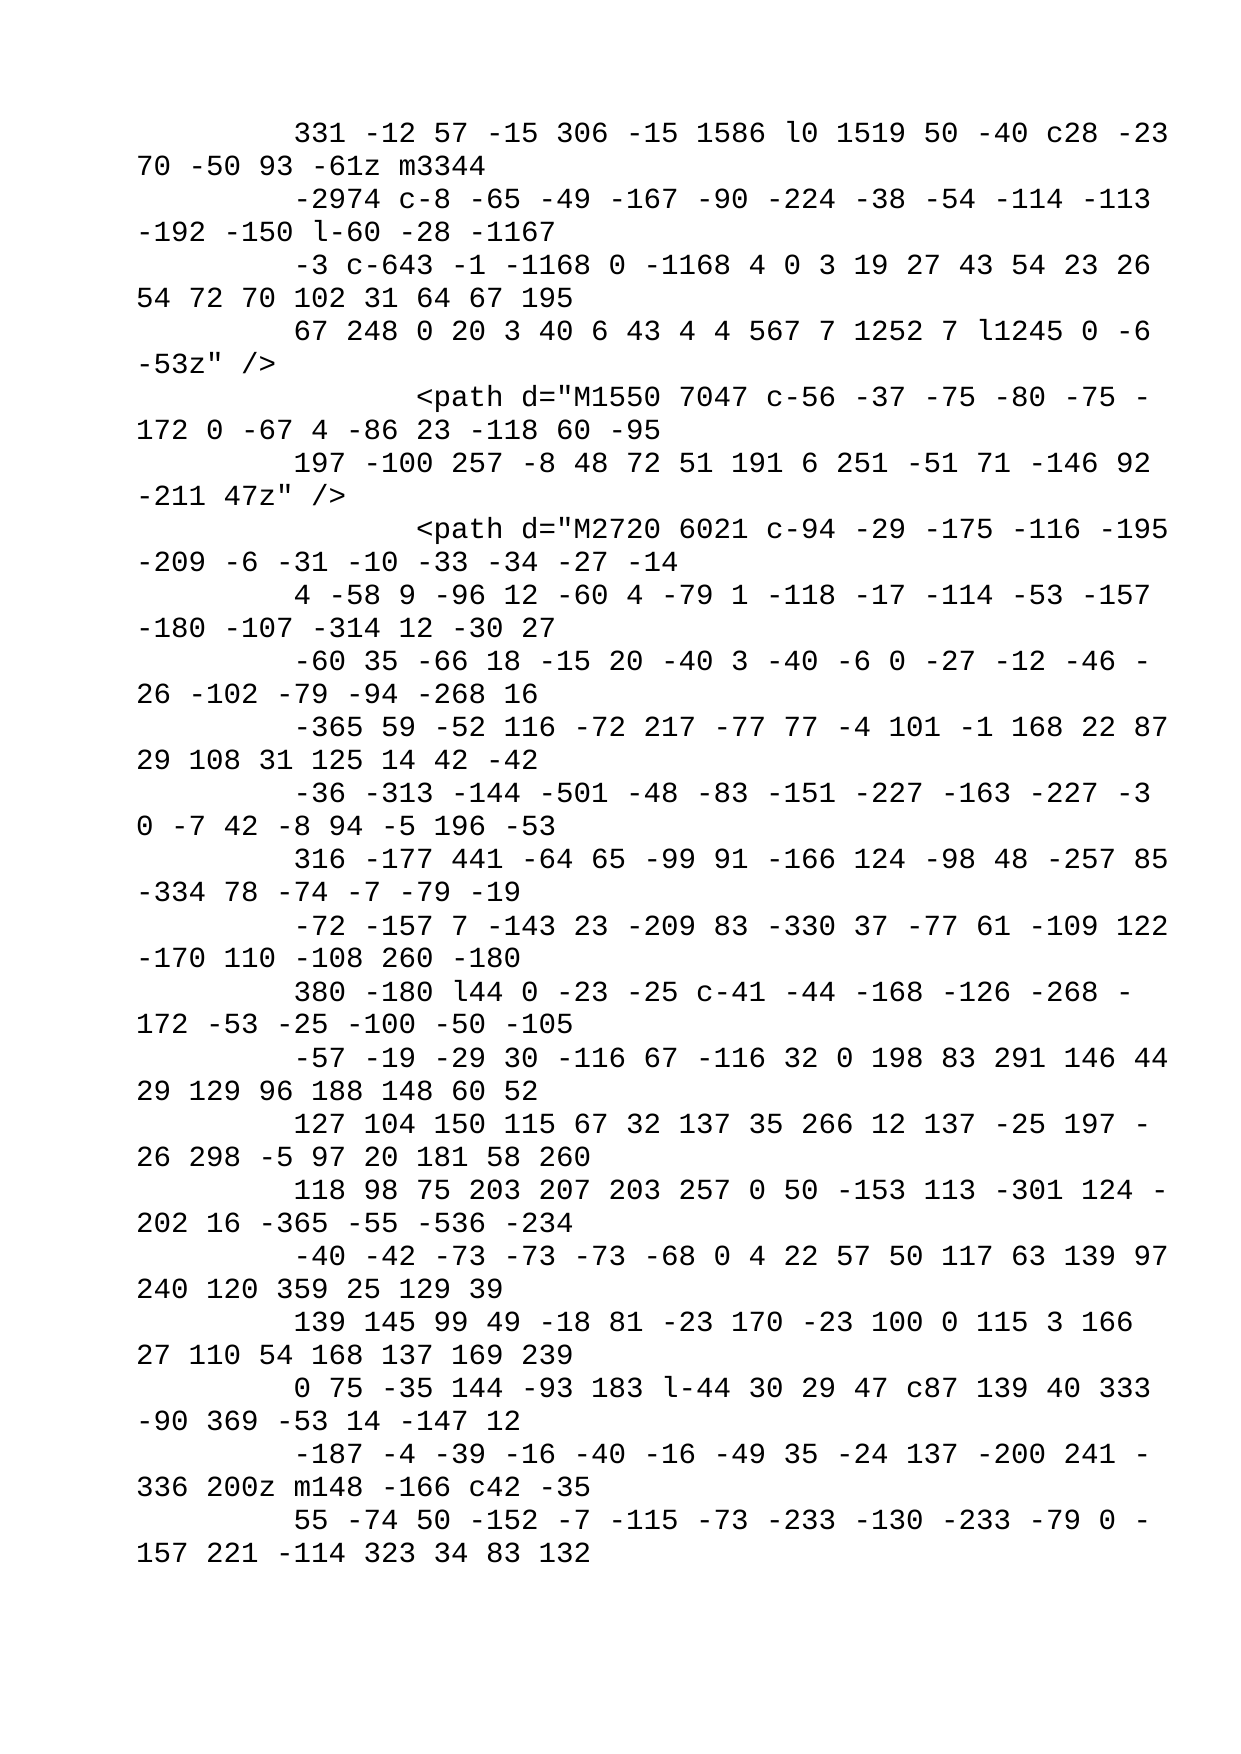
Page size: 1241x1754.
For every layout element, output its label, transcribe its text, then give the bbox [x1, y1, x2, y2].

text -36 -313 -144 -501 -48 -83 -151 -227 -163 -227 -3 0 -7 42 -8 94 -5 196 -53 [136, 778, 1181, 844]
text -3 c-643 -1 -1168 0 -1168 4 0 3 19 27 43 54 23 26 54 72 70 102 31 64 67 195 [136, 250, 1181, 316]
text <path d="M2720 6021 c-94 -29 -175 -116 -195 -209 -6 -31 -10 -33 -34 -27 -14 [136, 514, 1181, 580]
text 55 -74 50 -152 -7 -115 -73 -233 -130 -233 -79 0 -157 221 -114 323 34 83 132 [136, 1505, 1181, 1571]
text -365 59 -52 116 -72 217 -77 77 -4 101 -1 168 22 87 29 108 31 125 14 42 -42 [136, 712, 1181, 778]
text 67 248 0 20 3 40 6 43 4 4 567 7 1252 7 l1245 0 -6 -53z" /> [136, 316, 1181, 382]
text -2974 c-8 -65 -49 -167 -90 -224 -38 -54 -114 -113 -192 -150 l-60 -28 -1167 [136, 184, 1181, 250]
text 197 -100 257 -8 48 72 51 191 6 251 -51 71 -146 92 -211 47z" /> [136, 448, 1181, 514]
text -57 -19 -29 30 -116 67 -116 32 0 198 83 291 146 44 29 129 96 188 148 60 52 [136, 1043, 1181, 1109]
text 316 -177 441 -64 65 -99 91 -166 124 -98 48 -257 85 -334 78 -74 -7 -79 -19 [136, 844, 1181, 911]
text <path d="M1550 7047 c-56 -37 -75 -80 -75 -172 0 -67 4 -86 23 -118 60 -95 [136, 382, 1181, 448]
text -40 -42 -73 -73 -73 -68 0 4 22 57 50 117 63 139 97 240 120 359 25 129 39 [136, 1241, 1181, 1307]
text 127 104 150 115 67 32 137 35 266 12 137 -25 197 -26 298 -5 97 20 181 58 260 [136, 1109, 1181, 1175]
text 380 -180 l44 0 -23 -25 c-41 -44 -168 -126 -268 -172 -53 -25 -100 -50 -105 [136, 977, 1181, 1043]
text 139 145 99 49 -18 81 -23 170 -23 100 0 115 3 166 27 110 54 168 137 169 239 [136, 1307, 1181, 1373]
text -187 -4 -39 -16 -40 -16 -49 35 -24 137 -200 241 -336 200z m148 -166 c42 -35 [136, 1439, 1181, 1505]
text 331 -12 57 -15 306 -15 1586 l0 1519 50 -40 c28 -23 70 -50 93 -61z m3344 [136, 118, 1181, 184]
text -60 35 -66 18 -15 20 -40 3 -40 -6 0 -27 -12 -46 -26 -102 -79 -94 -268 16 [136, 646, 1181, 712]
text 0 75 -35 144 -93 183 l-44 30 29 47 c87 139 40 333 -90 369 -53 14 -147 12 [136, 1373, 1181, 1439]
text 4 -58 9 -96 12 -60 4 -79 1 -118 -17 -114 -53 -157 -180 -107 -314 12 -30 27 [136, 580, 1181, 646]
text 118 98 75 203 207 203 257 0 50 -153 113 -301 124 -202 16 -365 -55 -536 -234 [136, 1175, 1181, 1241]
text -72 -157 7 -143 23 -209 83 -330 37 -77 61 -109 122 -170 110 -108 260 -180 [136, 911, 1181, 977]
